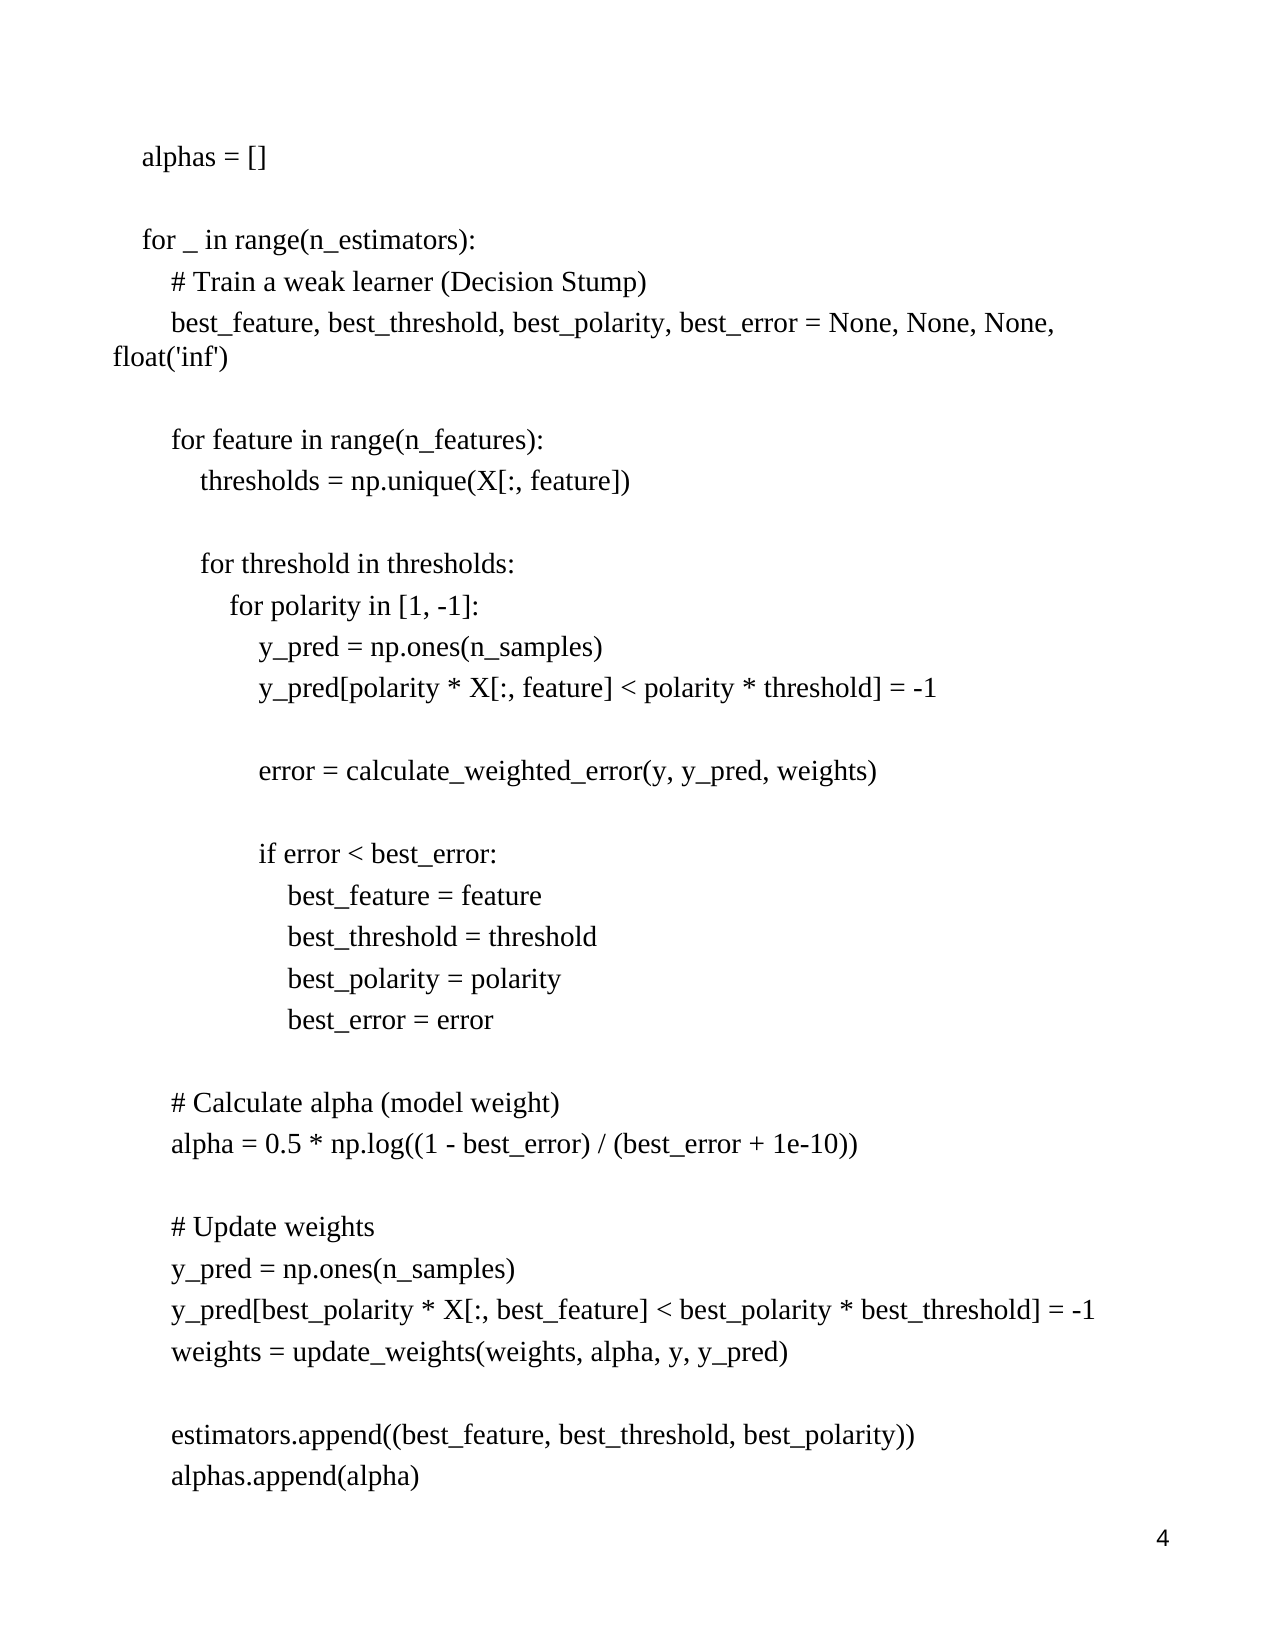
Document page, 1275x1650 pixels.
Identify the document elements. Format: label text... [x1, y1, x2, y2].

text alphas = [] [112, 139, 1162, 173]
text best_threshold = threshold [112, 919, 1162, 953]
text for threshold in thresholds: [112, 546, 1162, 580]
text thresholds = np.unique(X[:, feature]) [112, 463, 1162, 497]
text for feature in range(n_features): [112, 422, 1162, 455]
text y_pred[best_polarity * X[:, best_feature] < best_polarity * best_threshold] = -1 [112, 1292, 1162, 1326]
text best_feature, best_threshold, best_polarity, best_error = None, None, None, float('inf') [112, 305, 1162, 372]
text for _ in range(n_estimators): [112, 222, 1162, 256]
text if error < best_error: [112, 836, 1162, 870]
text y_pred[polarity * X[:, feature] < polarity * threshold] = -1 [112, 671, 1162, 704]
text # Train a weak learner (Decision Stump) [112, 264, 1162, 297]
text weights = update_weights(weights, alpha, y, y_pred) [112, 1334, 1162, 1367]
text best_error = error [112, 1002, 1162, 1036]
text y_pred = np.ones(n_samples) [112, 1251, 1162, 1284]
text estimators.append((best_feature, best_threshold, best_polarity)) [112, 1417, 1162, 1450]
text y_pred = np.ones(n_samples) [112, 629, 1162, 663]
text for polarity in [1, -1]: [112, 588, 1162, 621]
text error = calculate_weighted_error(y, y_pred, weights) [112, 753, 1162, 787]
text best_polarity = polarity [112, 961, 1162, 994]
text best_feature = feature [112, 878, 1162, 911]
text alpha = 0.5 * np.log((1 - best_error) / (best_error + 1e-10)) [112, 1127, 1162, 1160]
text # Update weights [112, 1209, 1162, 1243]
text alphas.append(alpha) [112, 1458, 1162, 1492]
text # Calculate alpha (model weight) [112, 1085, 1162, 1119]
